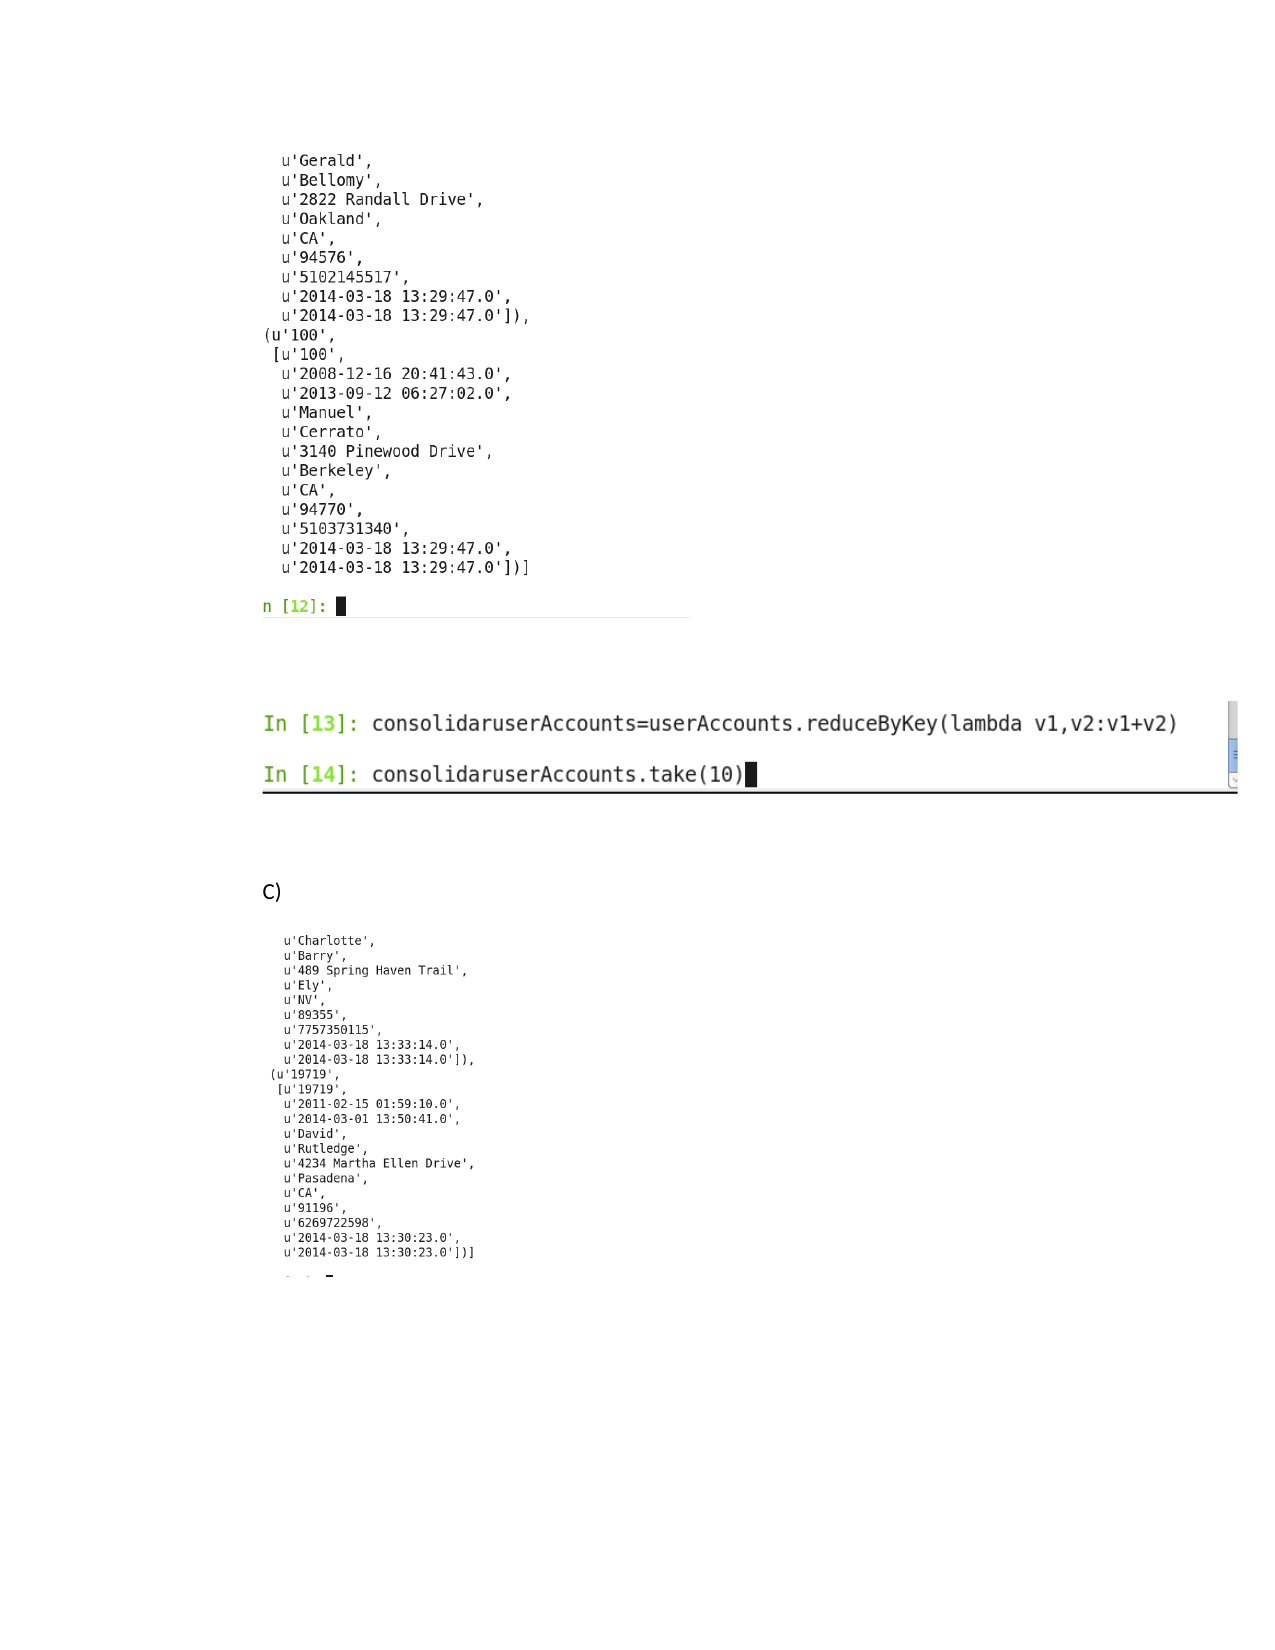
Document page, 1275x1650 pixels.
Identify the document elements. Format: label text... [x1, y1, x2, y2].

list C) [262, 877, 1125, 906]
picture [262, 701, 1238, 794]
picture [262, 933, 808, 1277]
picture [262, 150, 690, 618]
